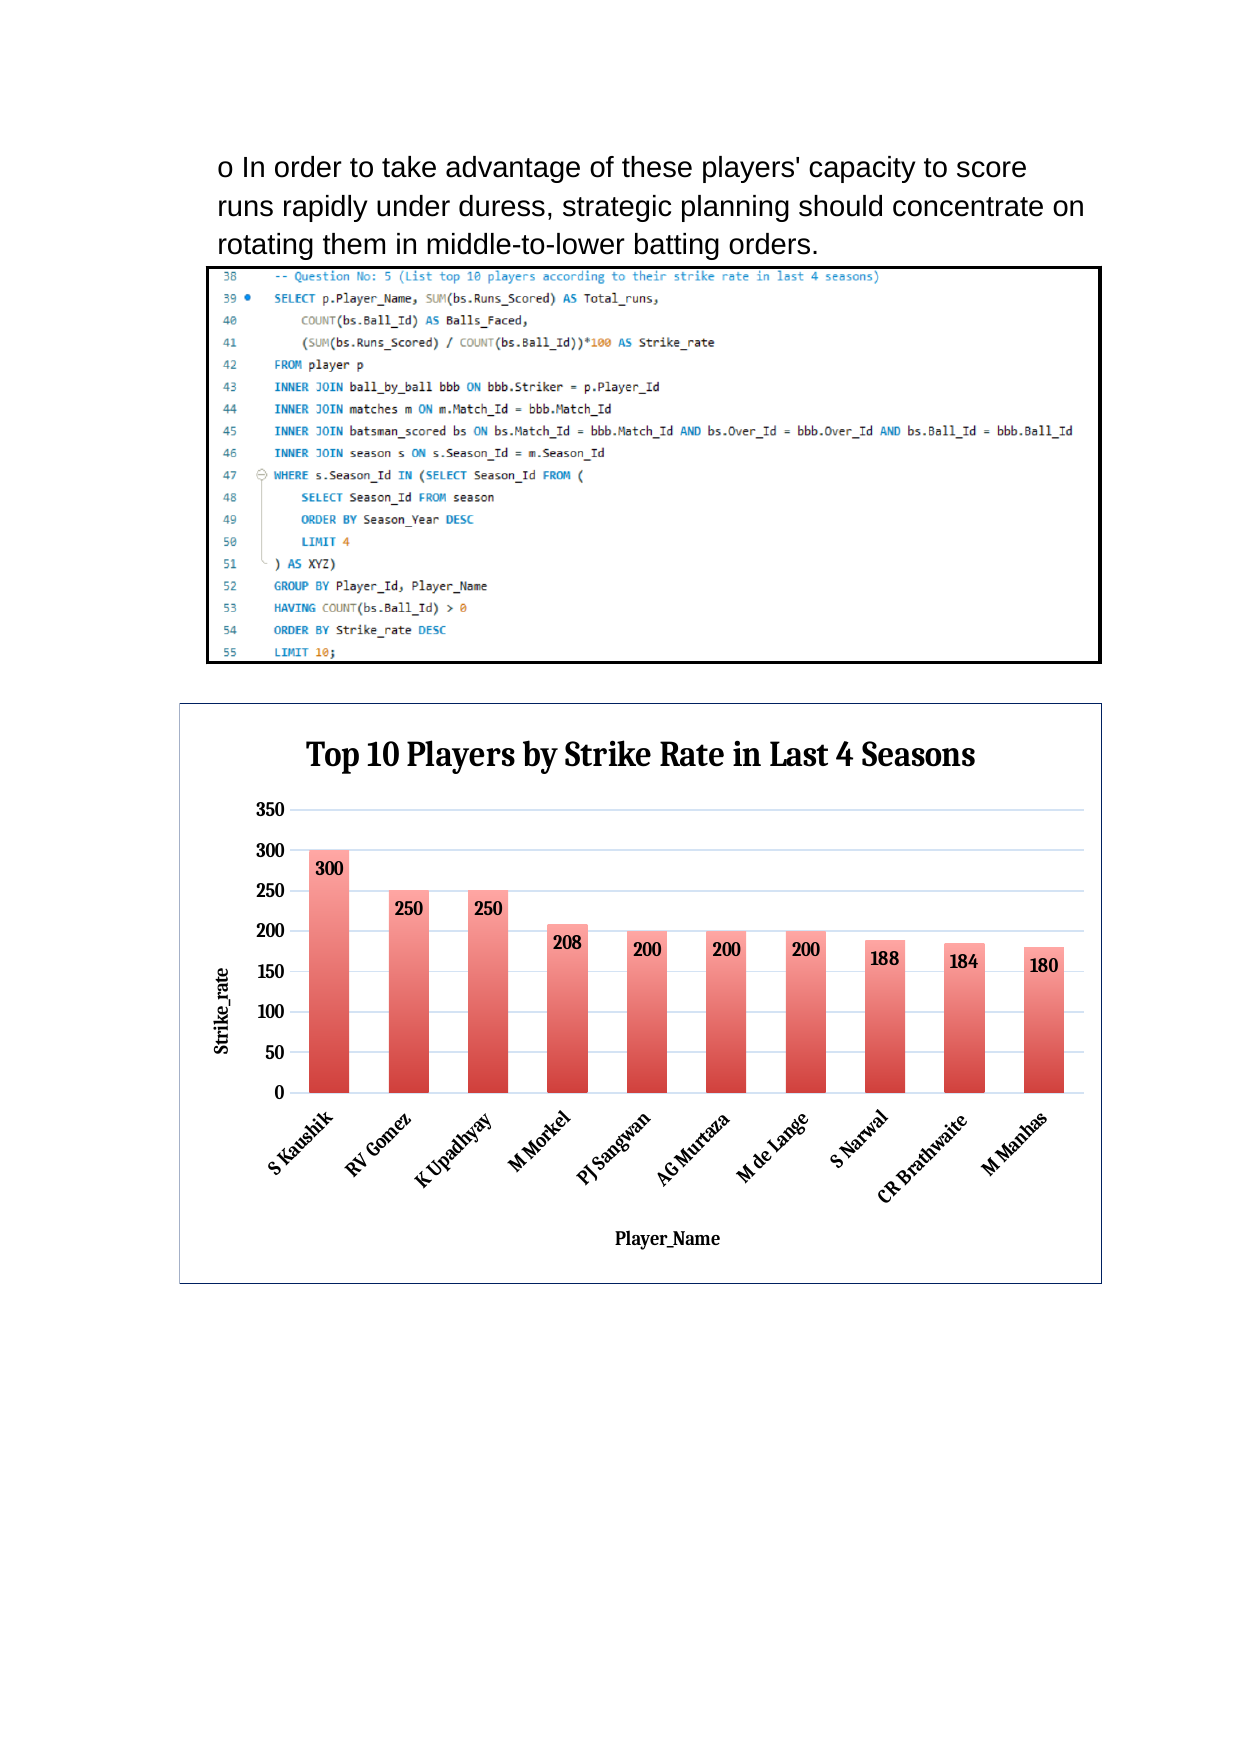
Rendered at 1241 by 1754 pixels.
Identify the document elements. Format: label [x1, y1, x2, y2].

picture [217, 270, 1098, 660]
list [217, 150, 1090, 261]
